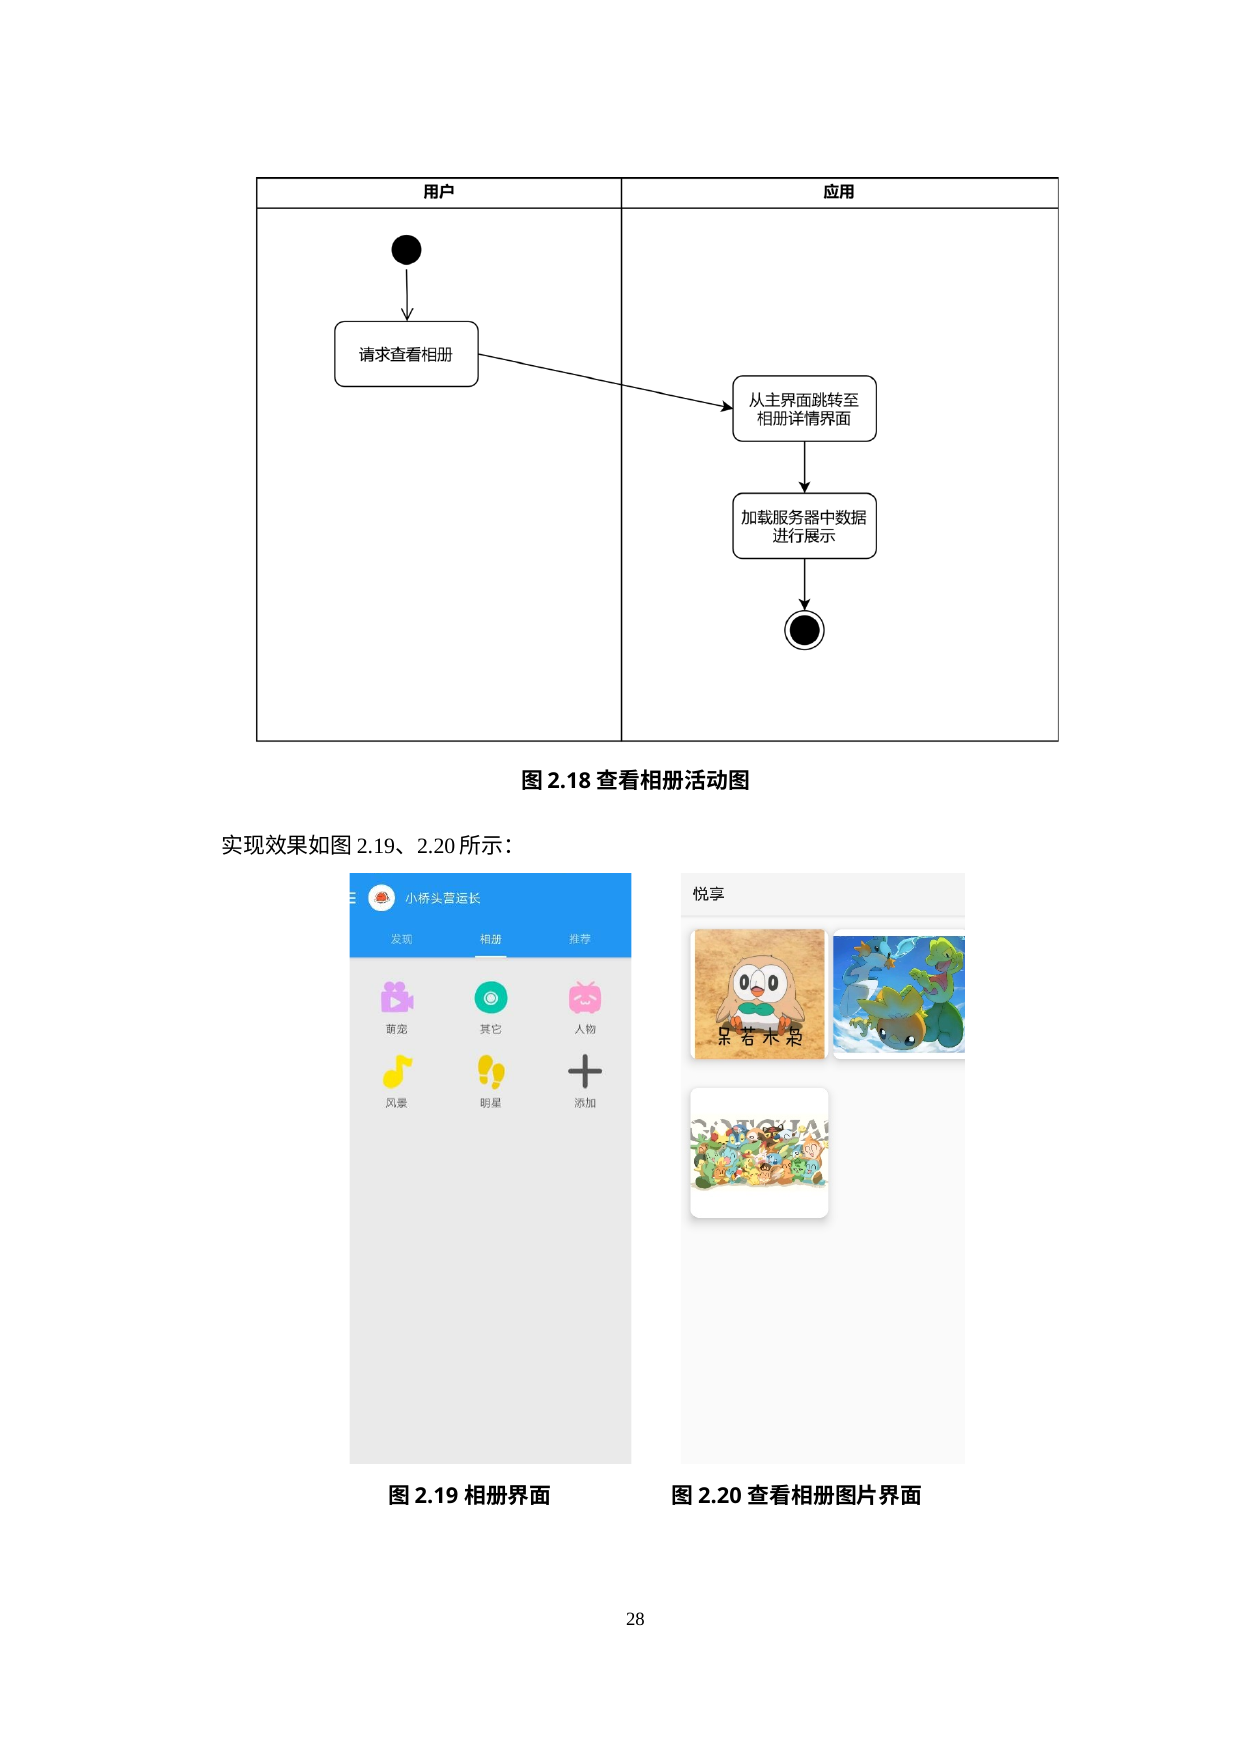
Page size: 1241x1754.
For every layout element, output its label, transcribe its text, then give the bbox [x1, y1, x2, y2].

picture [349, 873, 632, 1464]
text 图2.18 查看相册活动图 [177, 762, 1093, 795]
picture [255, 177, 1059, 744]
picture [680, 873, 965, 1464]
text 实现效果如图2.19、2.20所示： [221, 827, 1093, 860]
text 图2.19 相册界面 图2.20 查看相册图片界面 [177, 1477, 1093, 1510]
